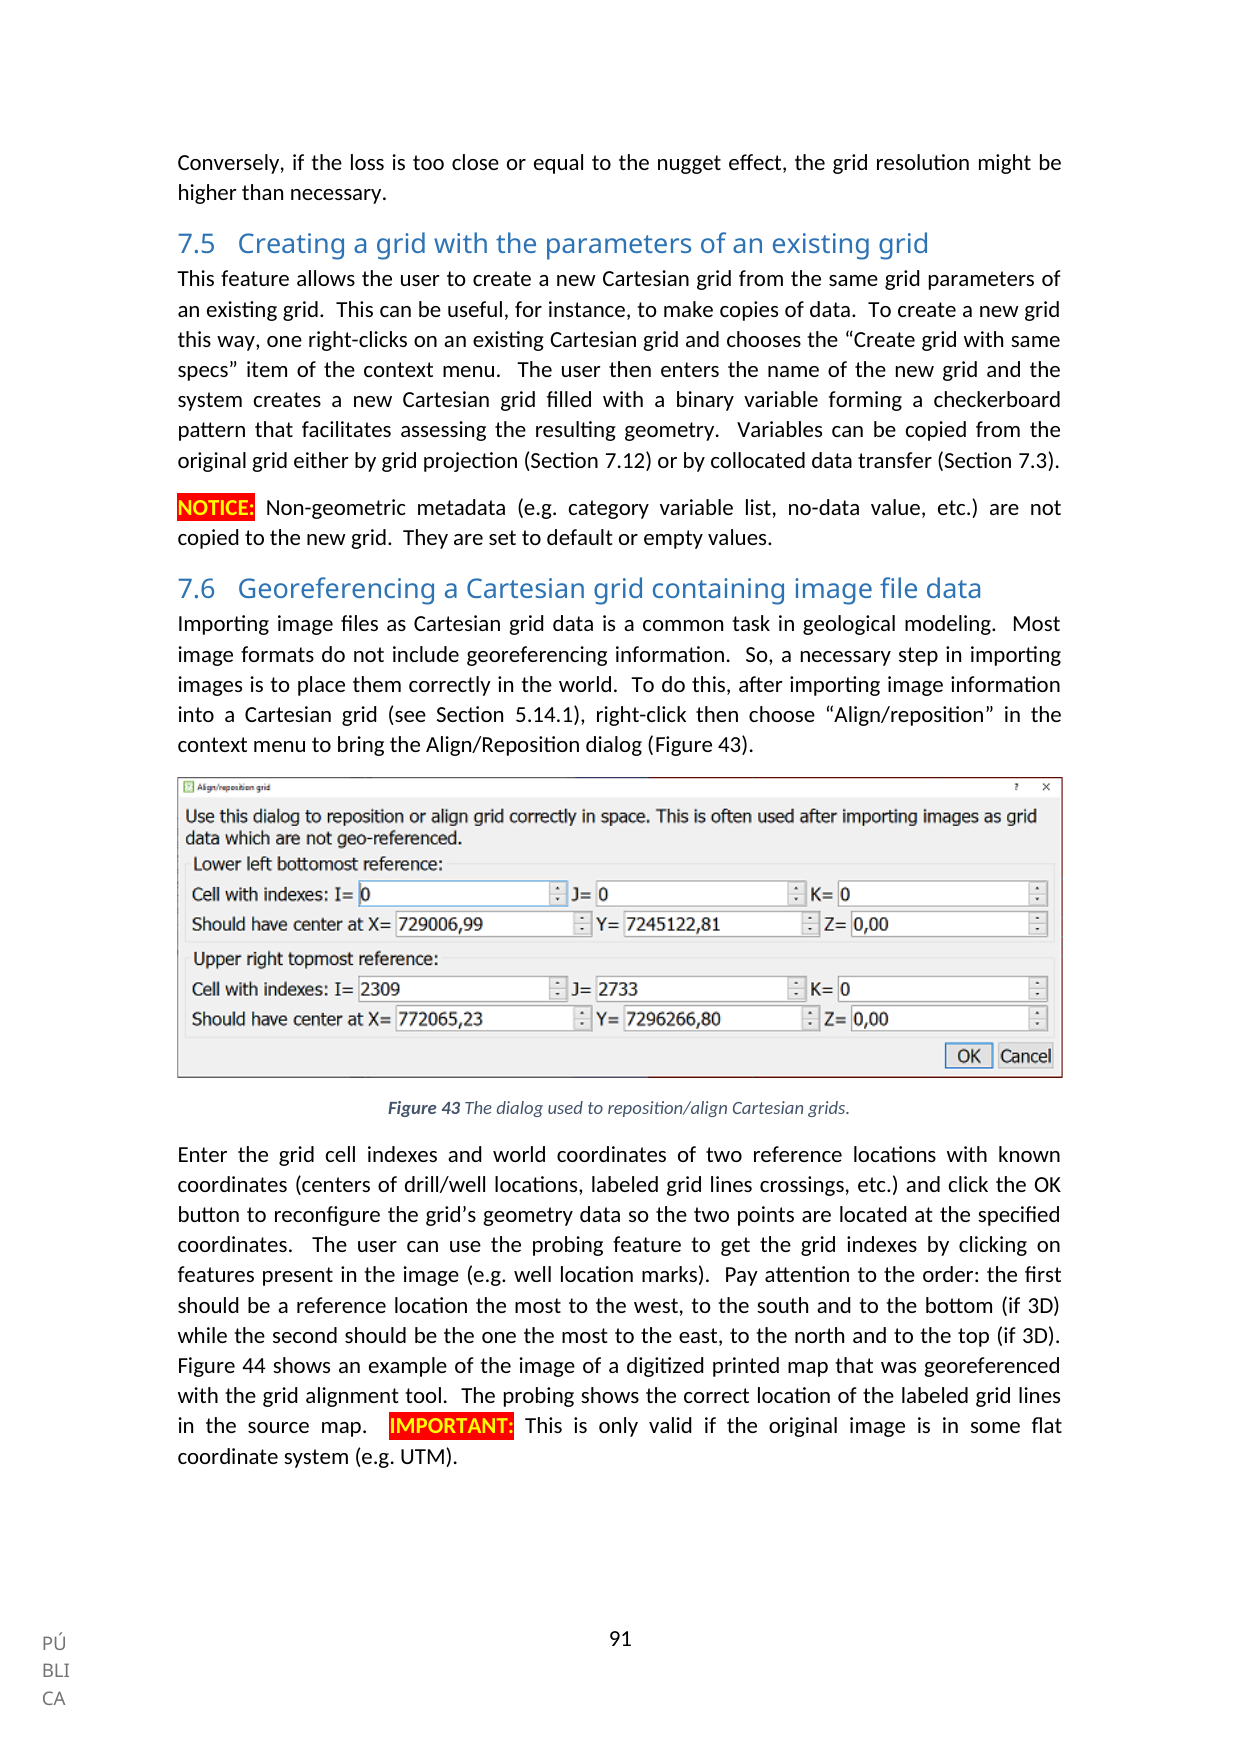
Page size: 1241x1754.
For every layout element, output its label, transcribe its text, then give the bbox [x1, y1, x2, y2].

picture [177, 777, 1063, 1078]
text Enter the grid cell indexes and world coordinates of two reference locations with known coordinates (centers of drill/well locations, labeled grid lines crossings, etc.) and click the OK button to reconfigure the grid’s geometry data so the two points are located at the specified coordinates. The user can use the probing feature to get the grid indexes by clicking on features present in the image (e.g. well location marks). Pay attention to the order: the first should be a reference location the most to the west, to the south and to the bottom (if 3D) while the second should be the one the most to the east, to the north and to the top (if 3D). Figure 43 shows an example of the image of a digitized printed map that was georeferenced with the grid alignment tool. The probing shows the correct location of the labeled grid lines in the source map. IMPORTANT: This is only valid if the original image is in some flat coordinate system (e.g. UTM). [177, 1140, 1063, 1470]
text NOTICE: Non-geometric metadata (e.g. category variable list, no-data value, etc.) are not copied to the new grid. They are set to default or empty values. [177, 493, 1063, 551]
subtitle Georeferencing a Cartesian grid containing image file data [177, 570, 1063, 607]
text This feature allows the user to create a new Cartesian grid from the same grid parameters of an existing grid. This can be useful, for instance, to make copies of data. To create a new grid this way, one right-clicks on an existing Cartesian grid and chooses the “Create grid with same specs” item of the context menu. The user then enters the name of the new grid and the system creates a new Cartesian grid filled with a binary variable forming a checkerboard pattern that facilitates assessing the resulting geometry. Variables can be copied from the original grid either by grid projection (Section 7.12) or by collocated data transfer (Section 7.3). [177, 264, 1063, 474]
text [177, 148, 1063, 206]
text Figure 43 The dialog used to reposition/align Cartesian grids. [177, 1096, 1063, 1119]
subtitle Creating a grid with the parameters of an existing grid [177, 225, 1063, 262]
text Importing image files as Cartesian grid data is a common task in geological modeling. Most image formats do not include georeferencing information. So, a necessary step in importing images is to place them correctly in the world. To do this, after importing image information into a Cartesian grid (see Section 5.14.1), right-click then choose “Align/reposition” in the context menu to bring the Align/Reposition dialog (Figure 42). [177, 609, 1063, 758]
